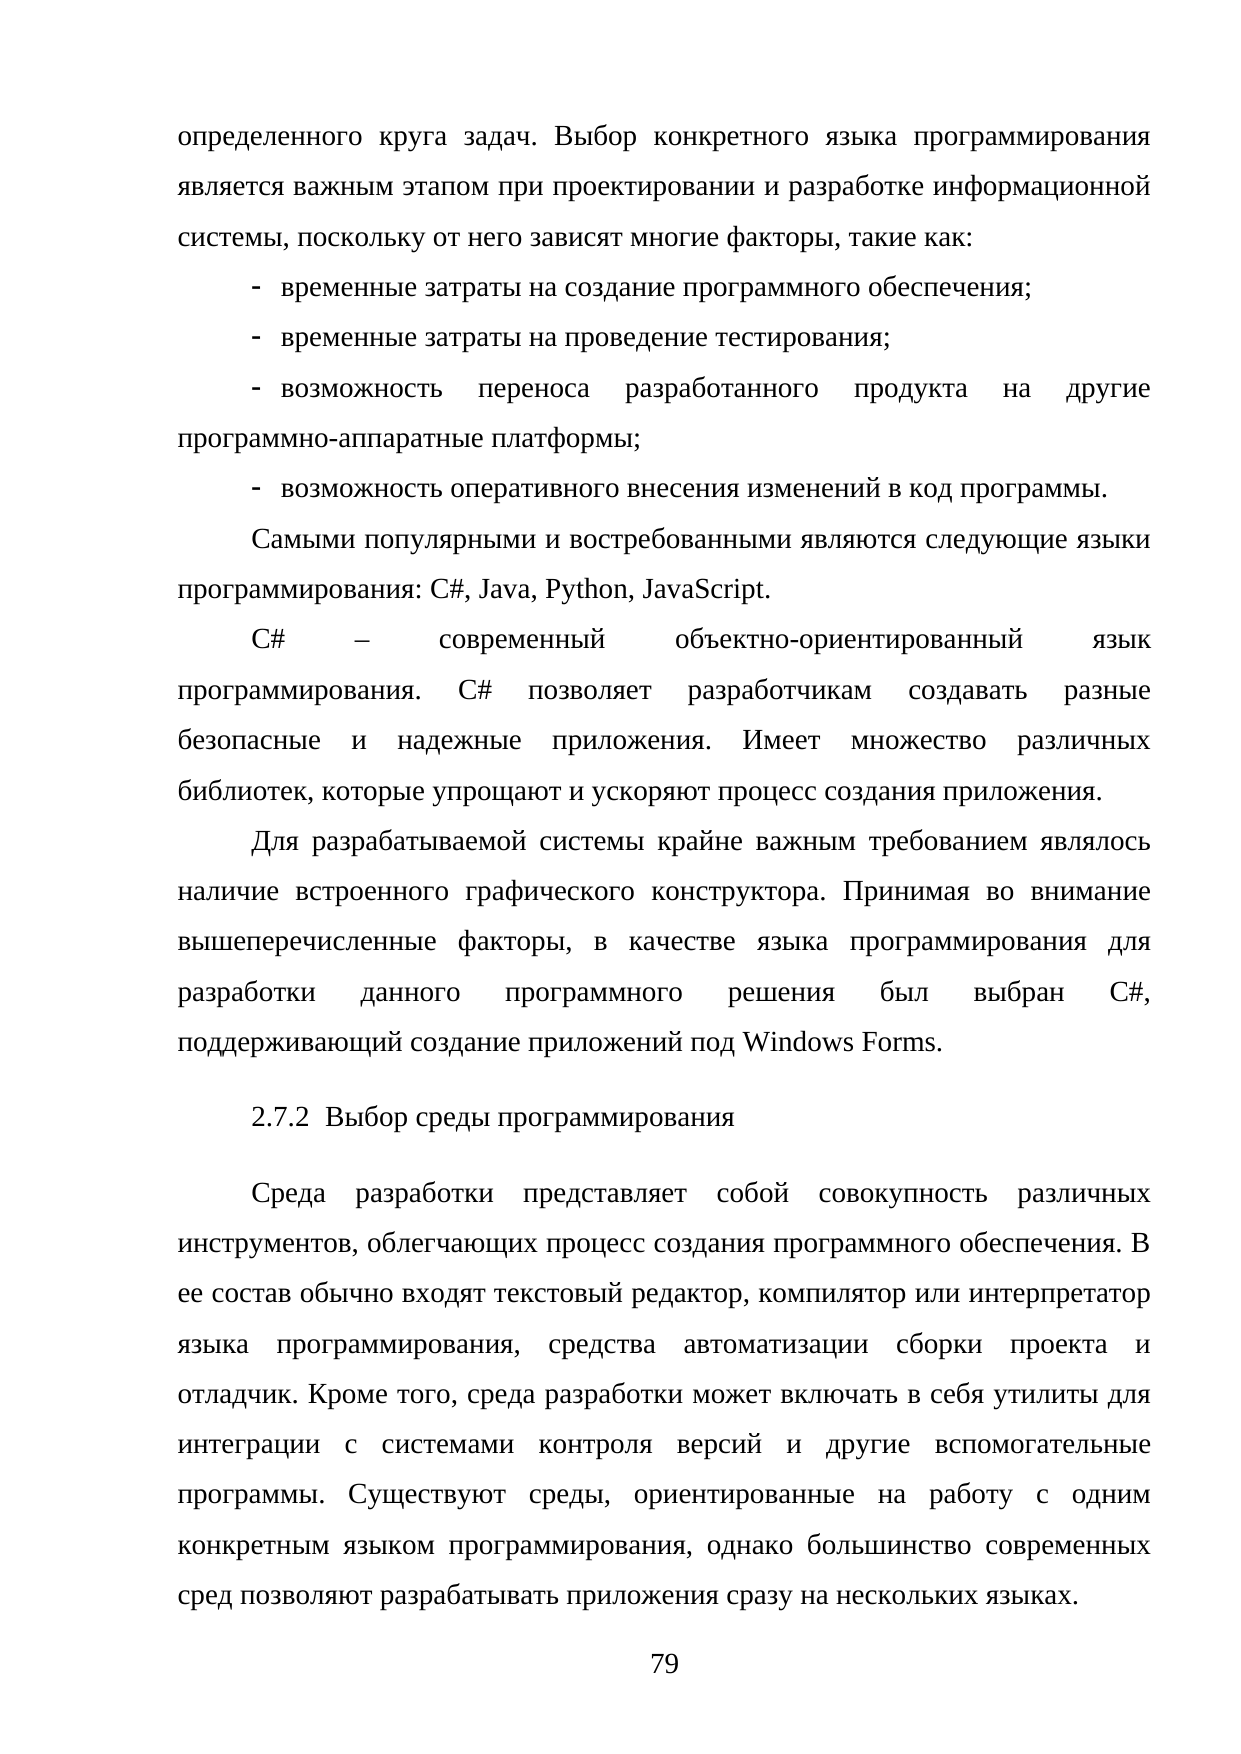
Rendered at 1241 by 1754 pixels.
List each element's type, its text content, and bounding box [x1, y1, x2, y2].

text Среда рaзработки представляет собой совокупность различных инструментов, облегчающих процесс создания программного обеспечения. В ее состав обычно входят текстовый редактор, компилятор или интерпретатор языка программирования, средства автоматизации сборки проекта и отладчик. Кроме того, среда разработки может включать в себя утилиты для интеграции с системами контроля версий и другие вспомогательные программы. Существуют среды, ориентированные на работу с одним конкретным языком программирования, однако большинство современных сред позволяют разрабатывать приложения сразу на нескольких языках. [177, 1175, 1152, 1611]
list временные затраты на проведение тестирования; [177, 319, 1152, 353]
text Для разрабатываемой системы крайне важным требованием являлось наличие встроенного графического конструктора. Принимая во внимание вышеперечисленные факторы, в качестве языка программирования для разработки данного программного решения был выбран C#, поддерживающий создание приложений под Windows Forms. [177, 823, 1152, 1058]
list временные затраты на создание программного обеспечения; [177, 269, 1152, 303]
list Выбор среды программирования [251, 1099, 1152, 1133]
text С# – современный объектно-ориентированный язык программирования. C# позволяет разработчикам создавать разные безопасные и надежные приложения. Имеет множество различных библиотек, которые упрощают и ускоряют процесс создания приложения. [177, 622, 1152, 806]
list возможность оперативного внесения изменений в код программы. [177, 471, 1152, 504]
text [177, 118, 1152, 252]
text Самыми популярными и востребованными являются следующие языки программирования: C#, Java, Python, JavaScript. [177, 521, 1152, 605]
list возможность переноса разработанного продукта на другие программно-аппаратные платформы; [177, 370, 1152, 454]
